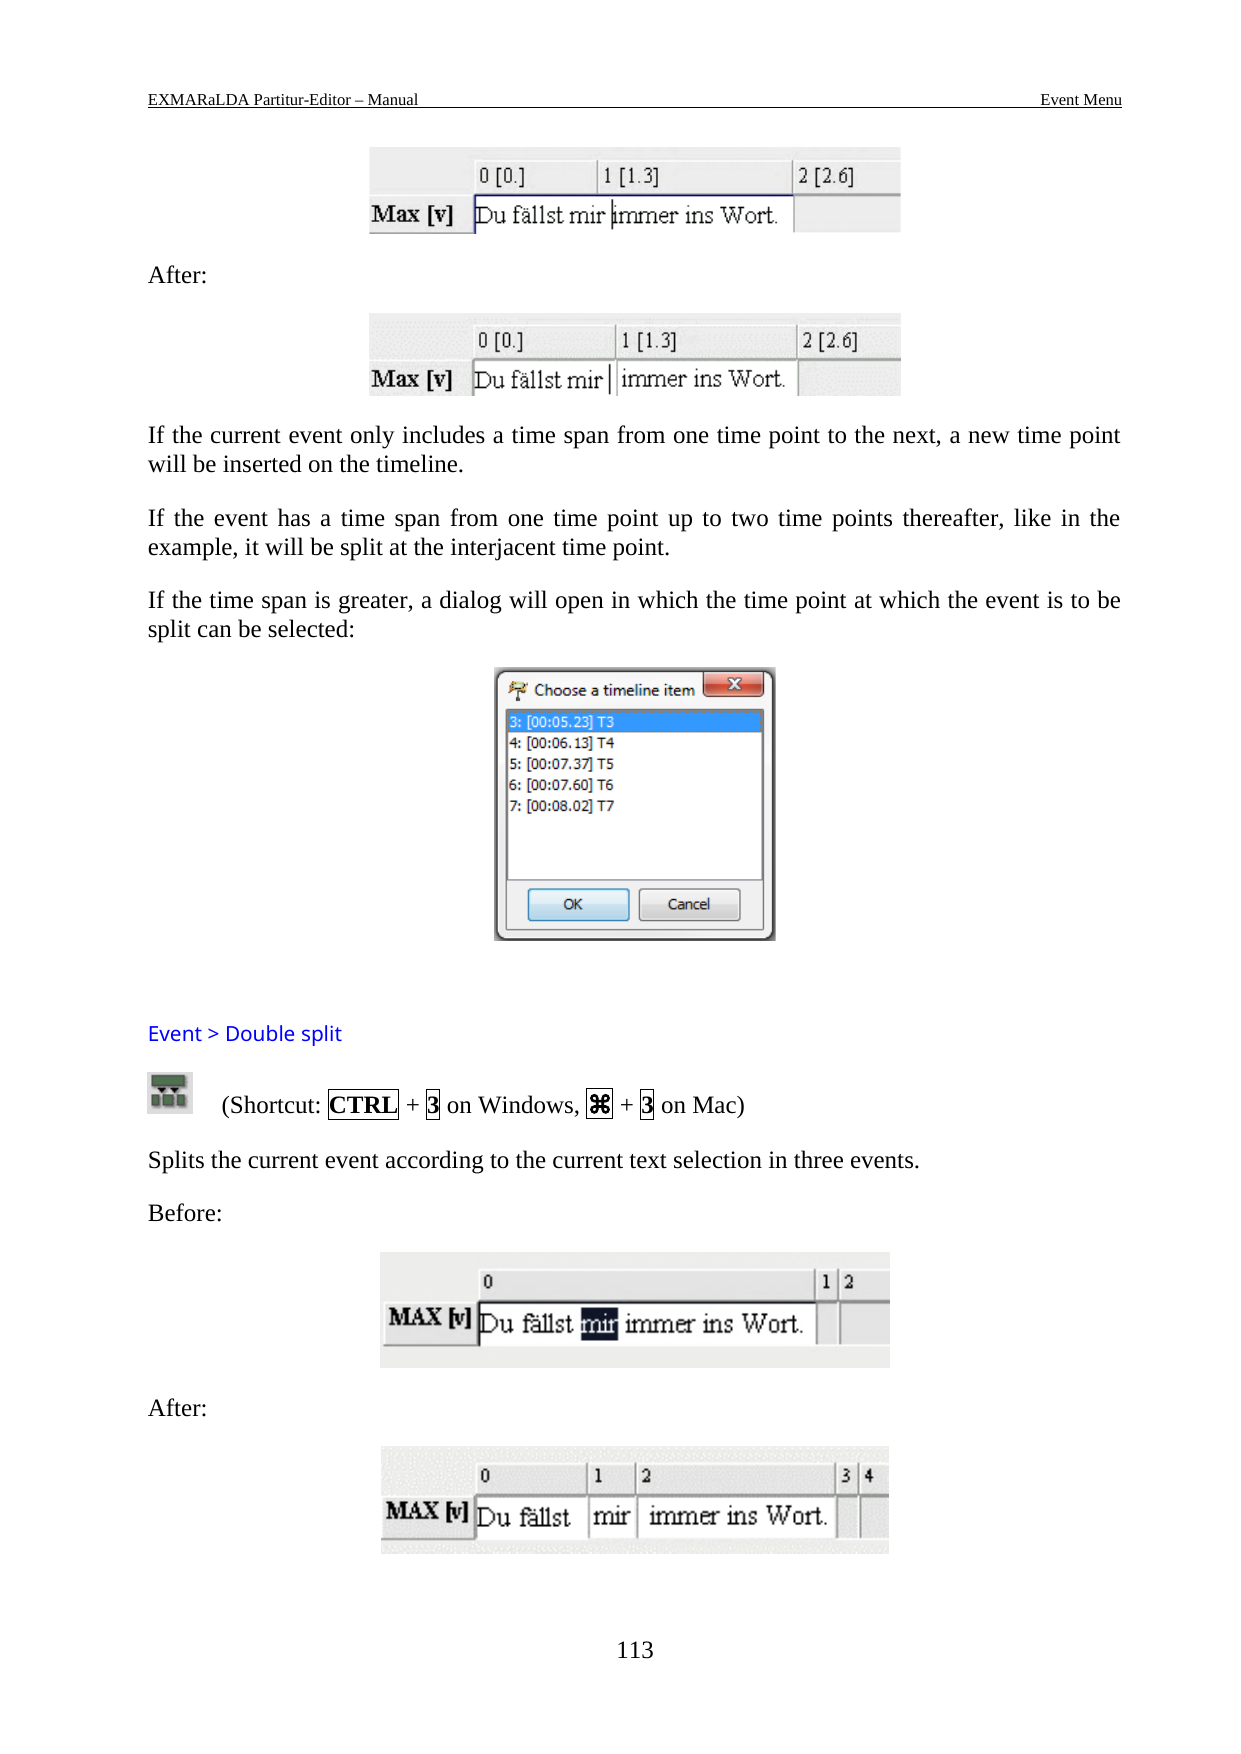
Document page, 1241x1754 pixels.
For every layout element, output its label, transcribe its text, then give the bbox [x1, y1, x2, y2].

text If the event has a time span from one time point up to two time points thereafter, like in the example, it will be split at the interjacent time point. [148, 503, 1122, 560]
picture [380, 1252, 890, 1368]
text Before: [148, 1198, 1122, 1227]
picture [494, 667, 776, 941]
picture [147, 1072, 193, 1114]
text If the current event only includes a time span from one time point to the next, a new time point will be inserted on the timeline. [148, 420, 1122, 478]
subtitle Event > Double split [148, 1019, 1122, 1047]
picture [369, 147, 901, 234]
picture [369, 313, 901, 396]
picture [381, 1446, 889, 1554]
text (Shortcut: CTRL + 3 on Windows, ⌘ + 3 on Mac) [148, 1072, 1122, 1120]
text Splits the current event according to the current text selection in three events. [148, 1145, 1122, 1173]
text If the time span is greater, a dialog will open in which the time point at which the event is to be split can be selected: [148, 585, 1122, 643]
text After: [148, 260, 1122, 289]
text After: [148, 1393, 1122, 1422]
